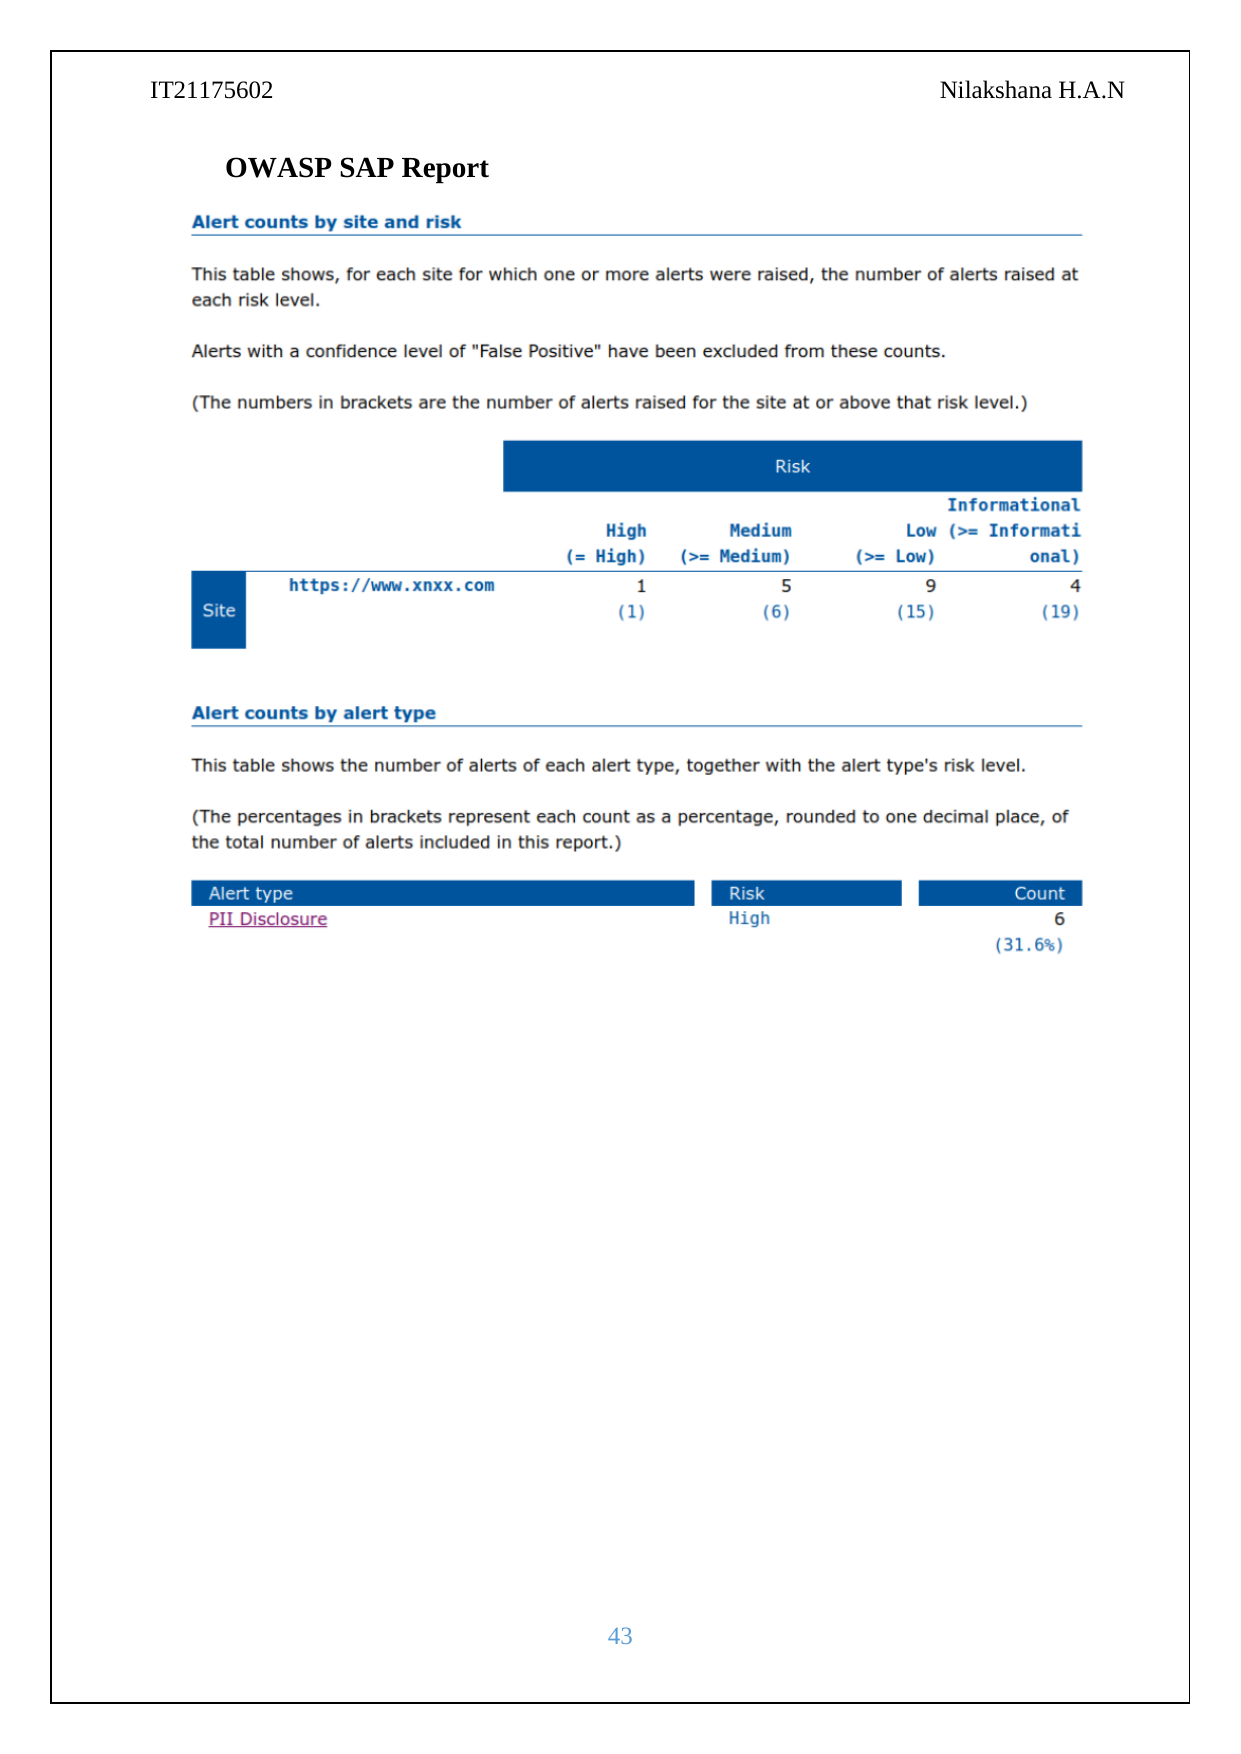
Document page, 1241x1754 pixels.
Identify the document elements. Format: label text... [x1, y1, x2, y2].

picture [150, 186, 1125, 981]
list OWASP SAP Report [225, 150, 1090, 183]
